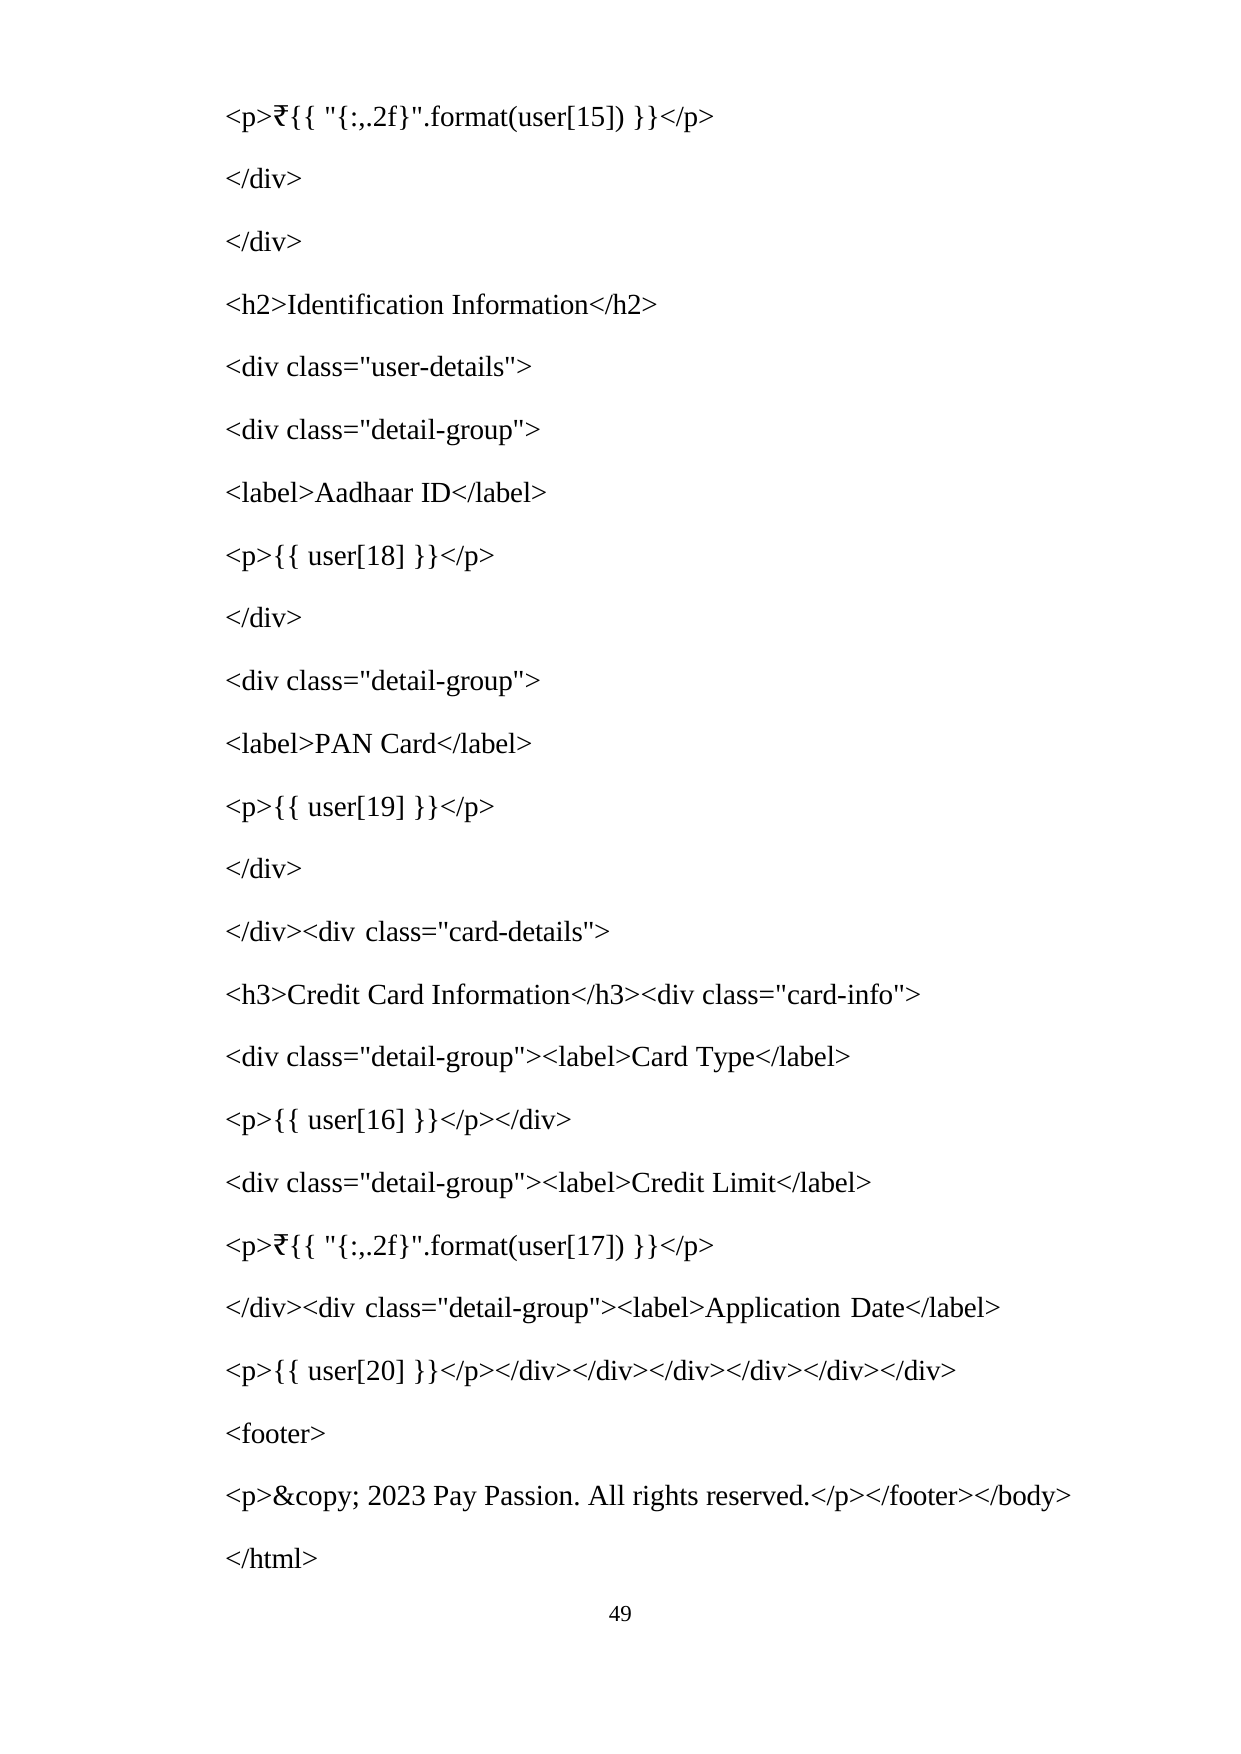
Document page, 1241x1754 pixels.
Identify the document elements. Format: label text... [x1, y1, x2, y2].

text </div> [225, 162, 1181, 195]
text <label>Aadhaar ID</label> [225, 475, 1181, 509]
text <div class="detail-group"><label>Credit Limit</label> [225, 1165, 1181, 1198]
text <div class="detail-group"><label>Card Type</label> [225, 1039, 1181, 1073]
text <p>{{ user[16] }}</p></div> [225, 1102, 1181, 1136]
text </div><div class="card-details"> [225, 914, 1181, 948]
text </html> [225, 1541, 1181, 1575]
text <p>₹{{ "{:,.2f}".format(user[17]) }}</p> [225, 1228, 1181, 1261]
text <p>{{ user[19] }}</p> [225, 789, 1181, 822]
text </div> [225, 224, 1181, 258]
text <label>PAN Card</label> [225, 726, 1181, 759]
text <p>{{ user[20] }}</p></div></div></div></div></div></div> [225, 1353, 1181, 1387]
text <div class="user-details"> [225, 349, 1181, 383]
text <p>{{ user[18] }}</p> [225, 538, 1181, 571]
text </div><div class="detail-group"><label>Application Date</label> [225, 1291, 1181, 1324]
text <h3>Credit Card Information</h3><div class="card-info"> [225, 977, 1181, 1010]
text <div class="detail-group"> [225, 412, 1181, 446]
text <p>₹{{ "{:,.2f}".format(user[15]) }}</p> [225, 99, 1181, 132]
text <div class="detail-group"> [225, 663, 1181, 697]
text <h2>Identification Information</h2> [225, 287, 1181, 320]
text <p>&copy; 2023 Pay Passion. All rights reserved.</p></footer></body> [225, 1478, 1181, 1512]
text </div> [225, 600, 1181, 634]
text <footer> [225, 1416, 1181, 1449]
text </div> [225, 851, 1181, 885]
